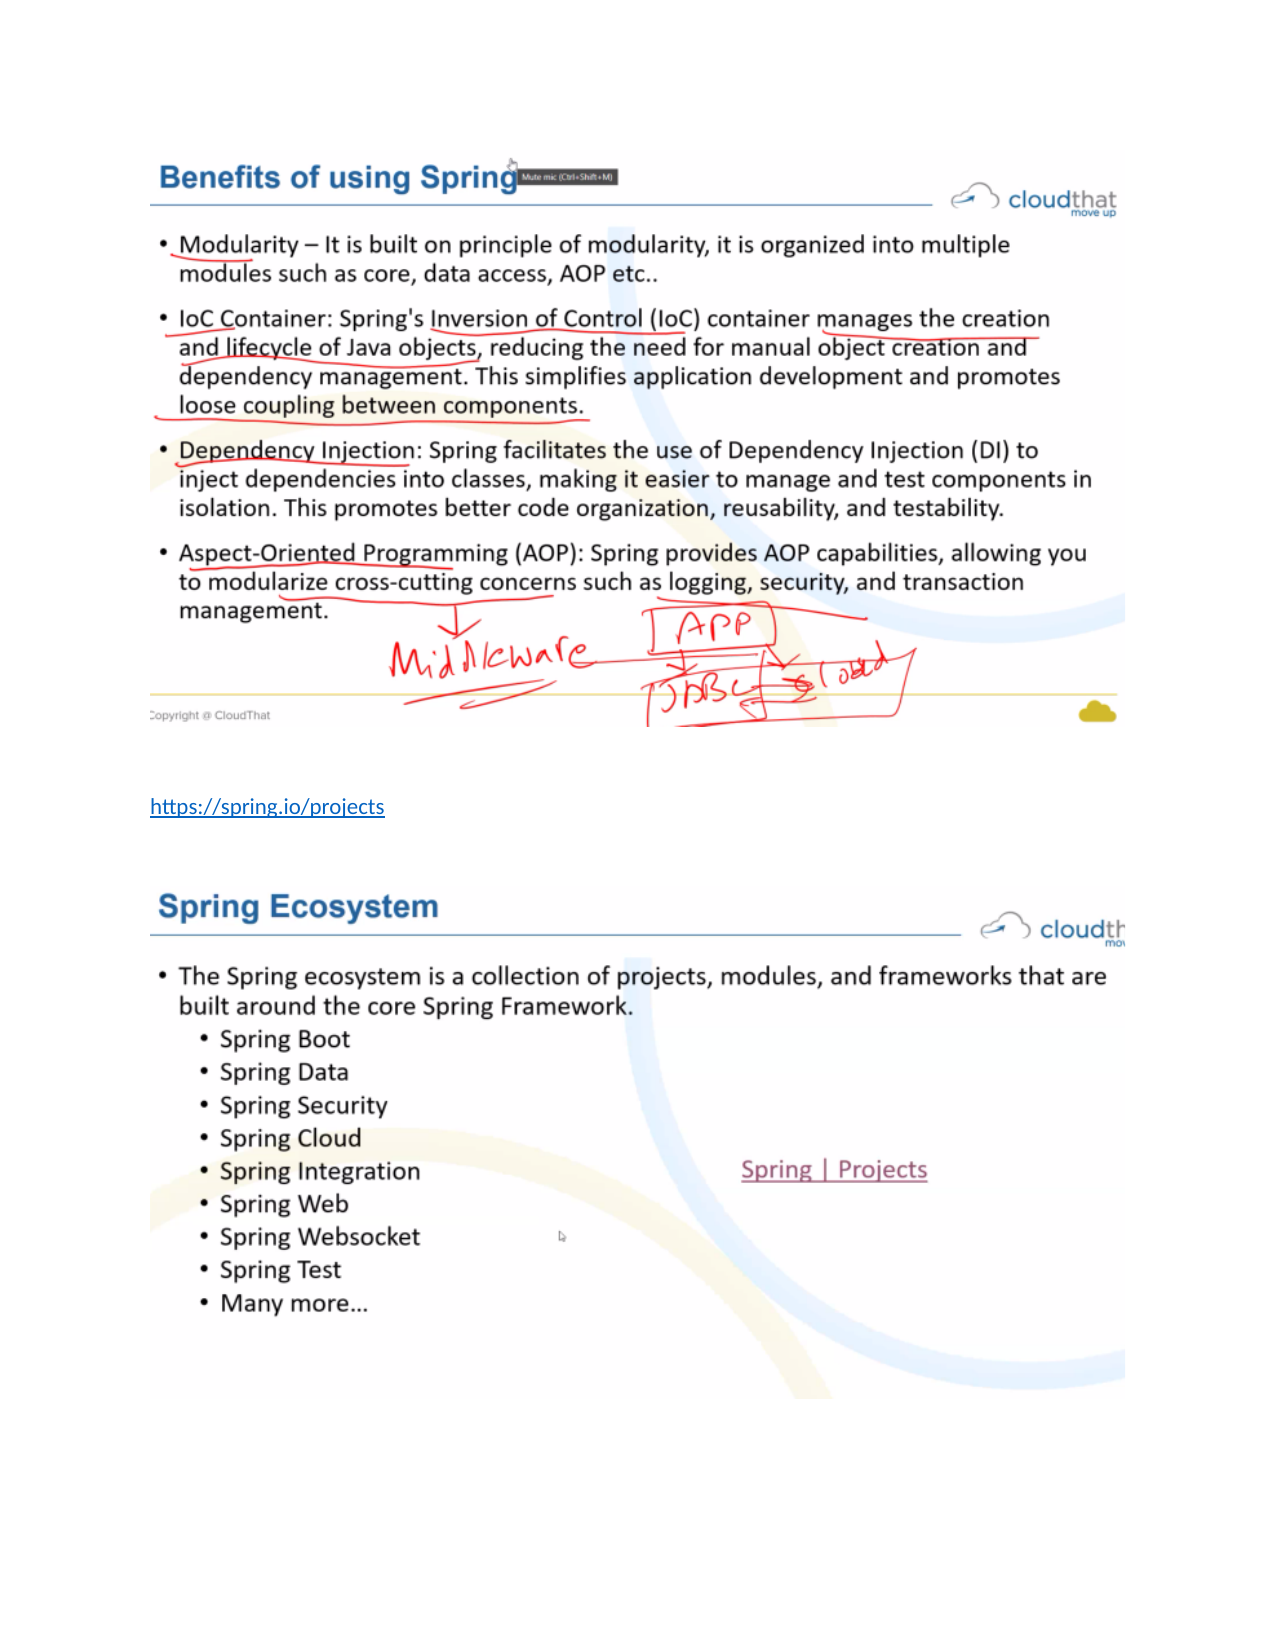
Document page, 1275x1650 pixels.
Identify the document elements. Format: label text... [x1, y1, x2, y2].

picture [150, 150, 1125, 727]
text https://spring.io/projects [150, 792, 1125, 820]
picture [150, 886, 1125, 1399]
